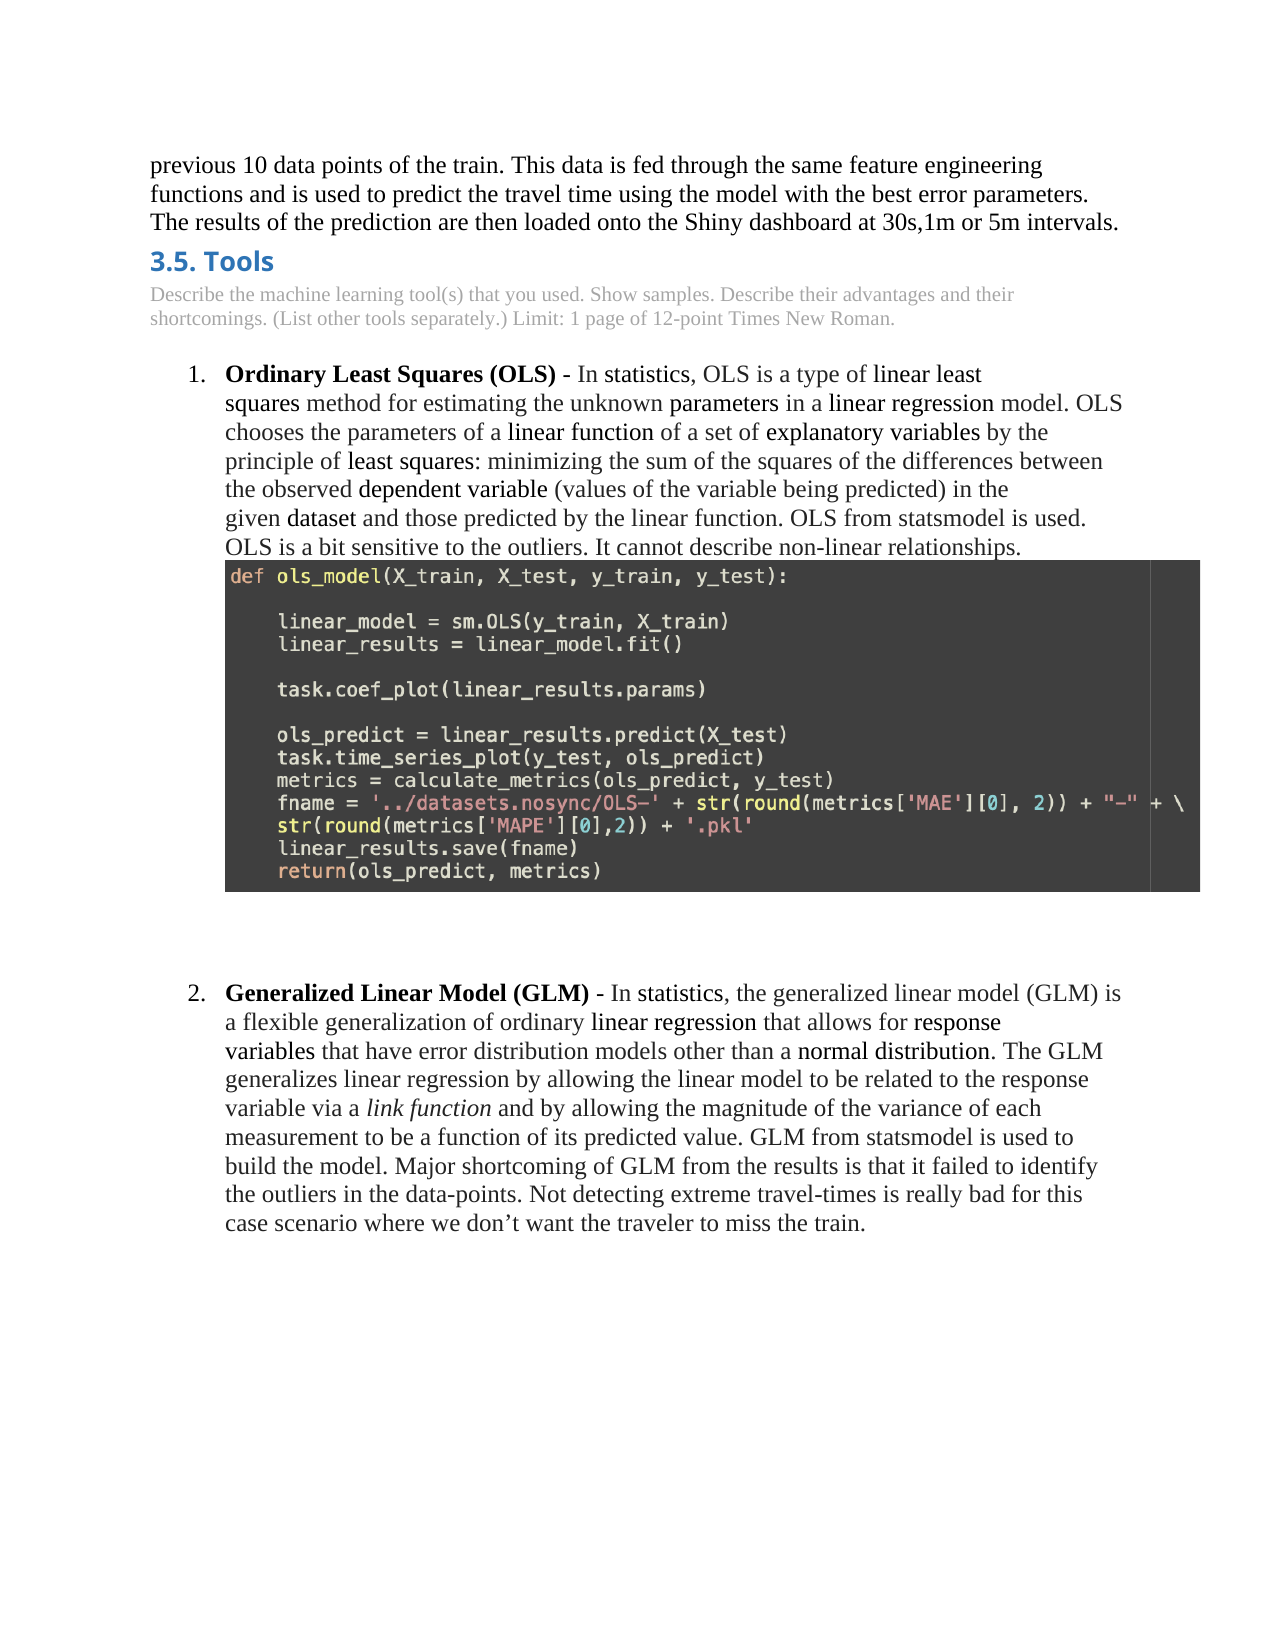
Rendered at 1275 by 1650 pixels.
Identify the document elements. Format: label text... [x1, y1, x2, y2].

list Generalized Linear Model (GLM) - In statistics, the generalized linear model (GLM) is a flexible generalization of ordinary linear regression that allows for response variables that have error distribution models other than a normal distribution. The GLM generalizes linear regression by allowing the linear model to be related to the response variable via a link function and by allowing the magnitude of the variance of each measurement to be a function of its predicted value. GLM from statsmodel is used to build the model. Major shortcoming of GLM from the results is that it failed to identify the outliers in the data-points. Not detecting extreme travel-times is really bad for this case scenario where we don’t want the traveler to miss the train. [187, 978, 1125, 1237]
text Describe the machine learning tool(s) that you used. Show samples. Describe their advantages and their shortcomings. (List other tools separately.) Limit: 1 page of 12-point Times New Roman. [150, 282, 1125, 330]
subtitle 3.5. Tools [150, 242, 1125, 279]
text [150, 150, 1125, 236]
picture [225, 560, 1200, 892]
